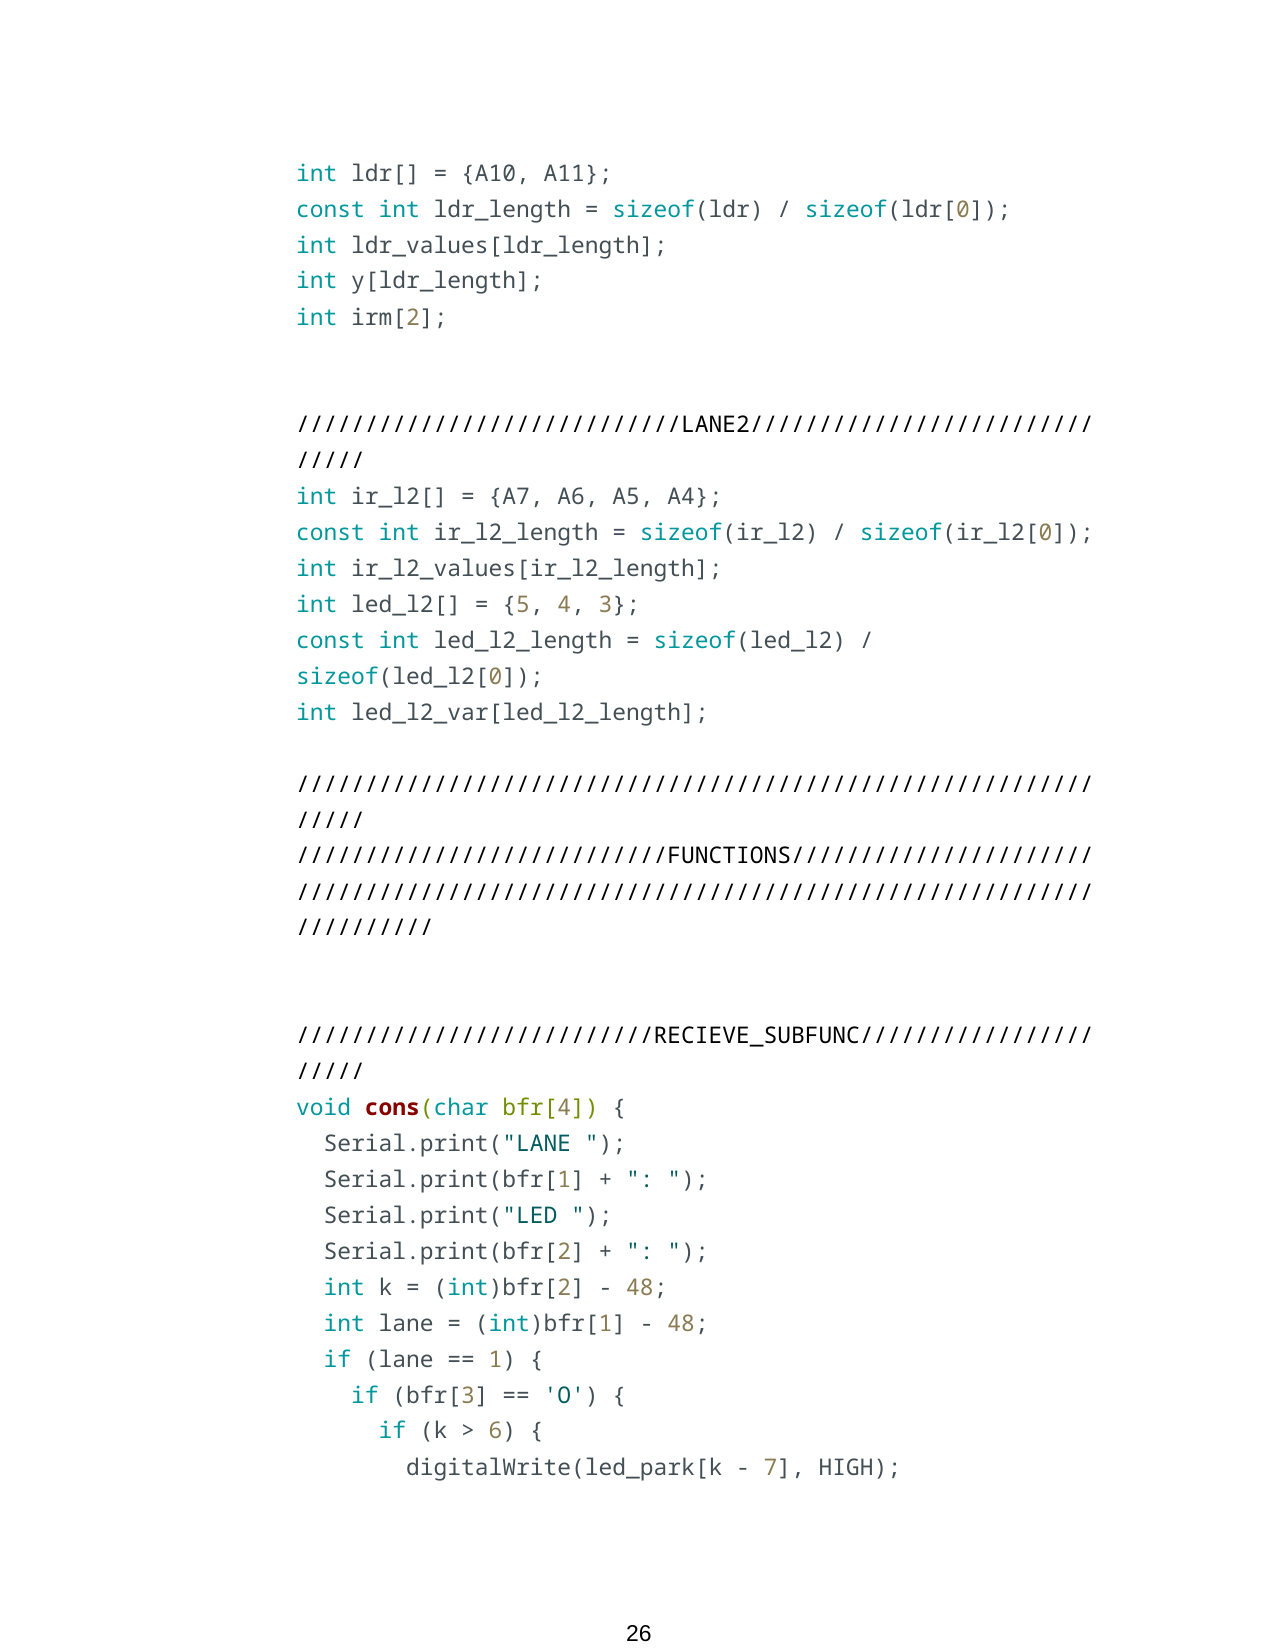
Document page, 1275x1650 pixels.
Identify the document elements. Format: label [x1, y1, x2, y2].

table_header [285, 146, 1104, 1492]
